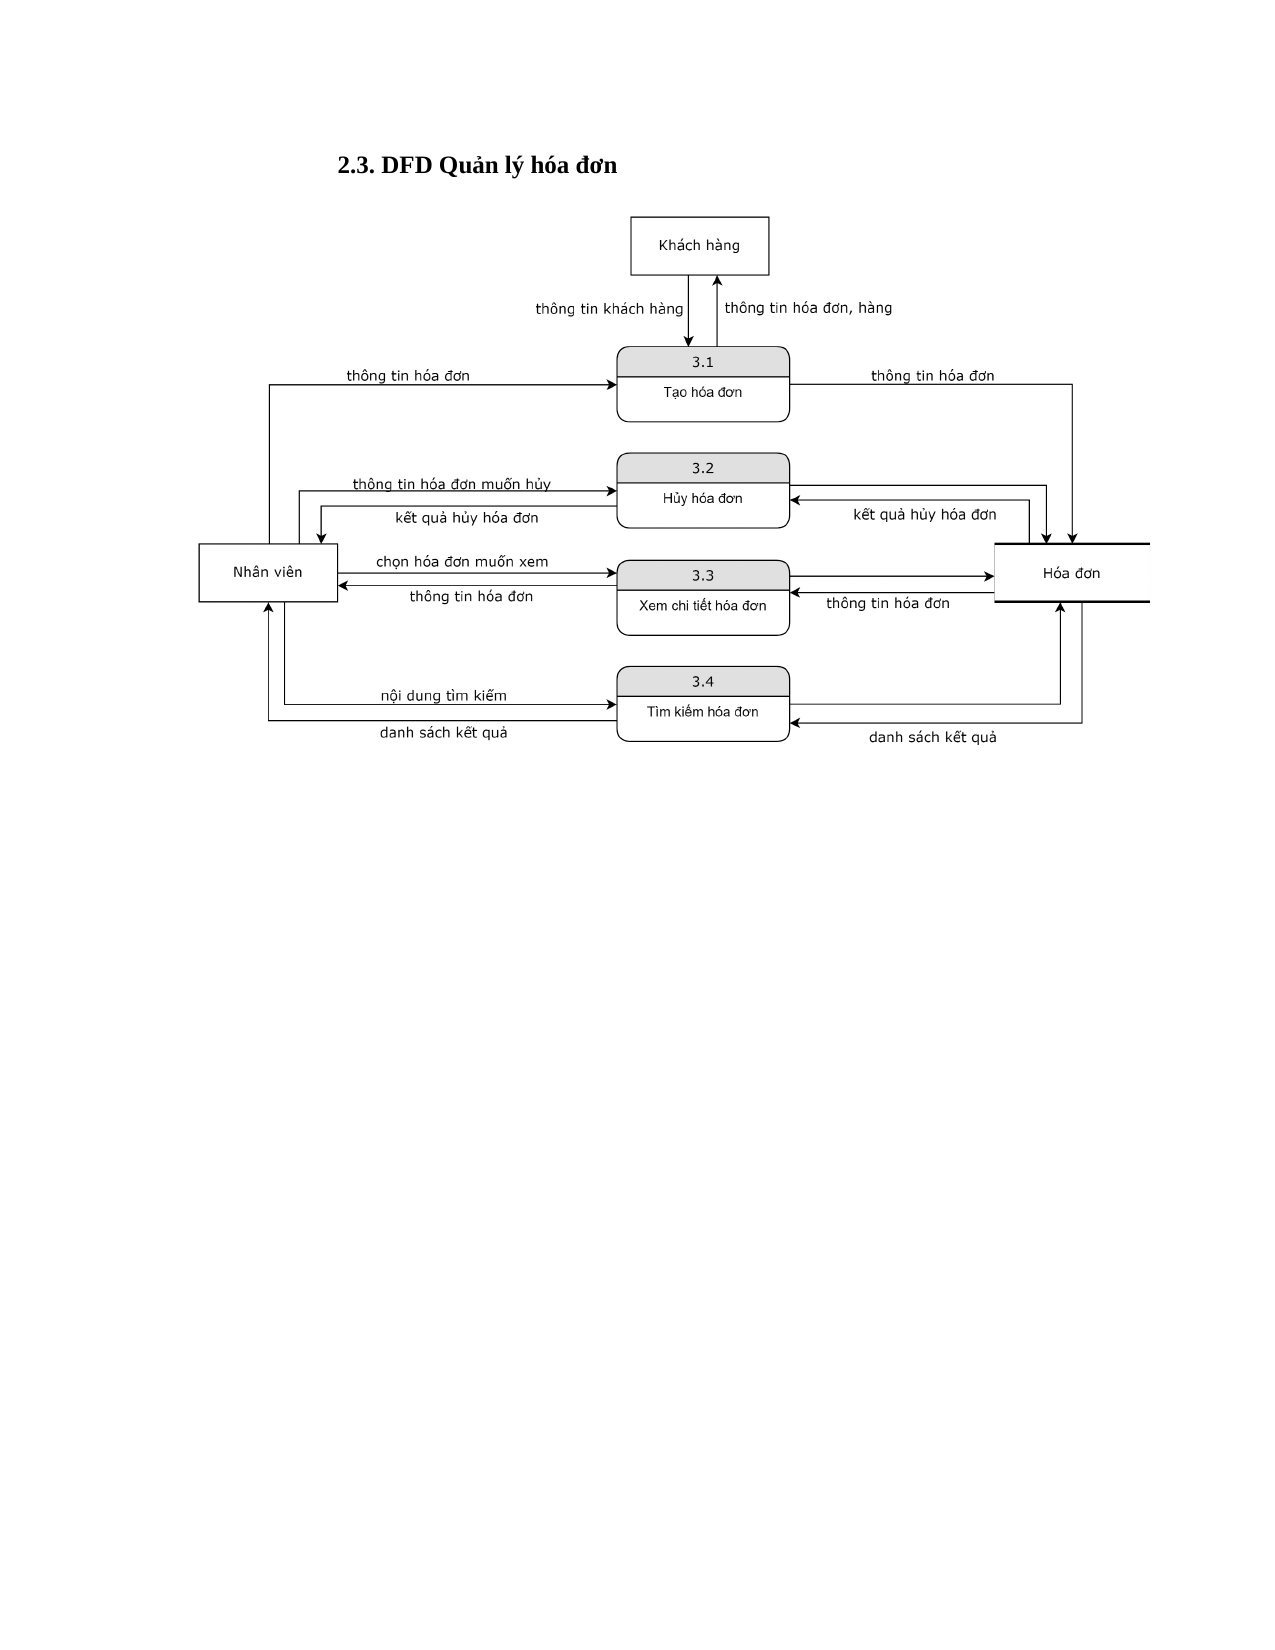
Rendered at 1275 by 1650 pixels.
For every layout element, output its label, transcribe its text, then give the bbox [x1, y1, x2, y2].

picture [187, 206, 1163, 759]
subtitle 2.3. DFD Quản lý hóa đơn [225, 150, 1125, 179]
